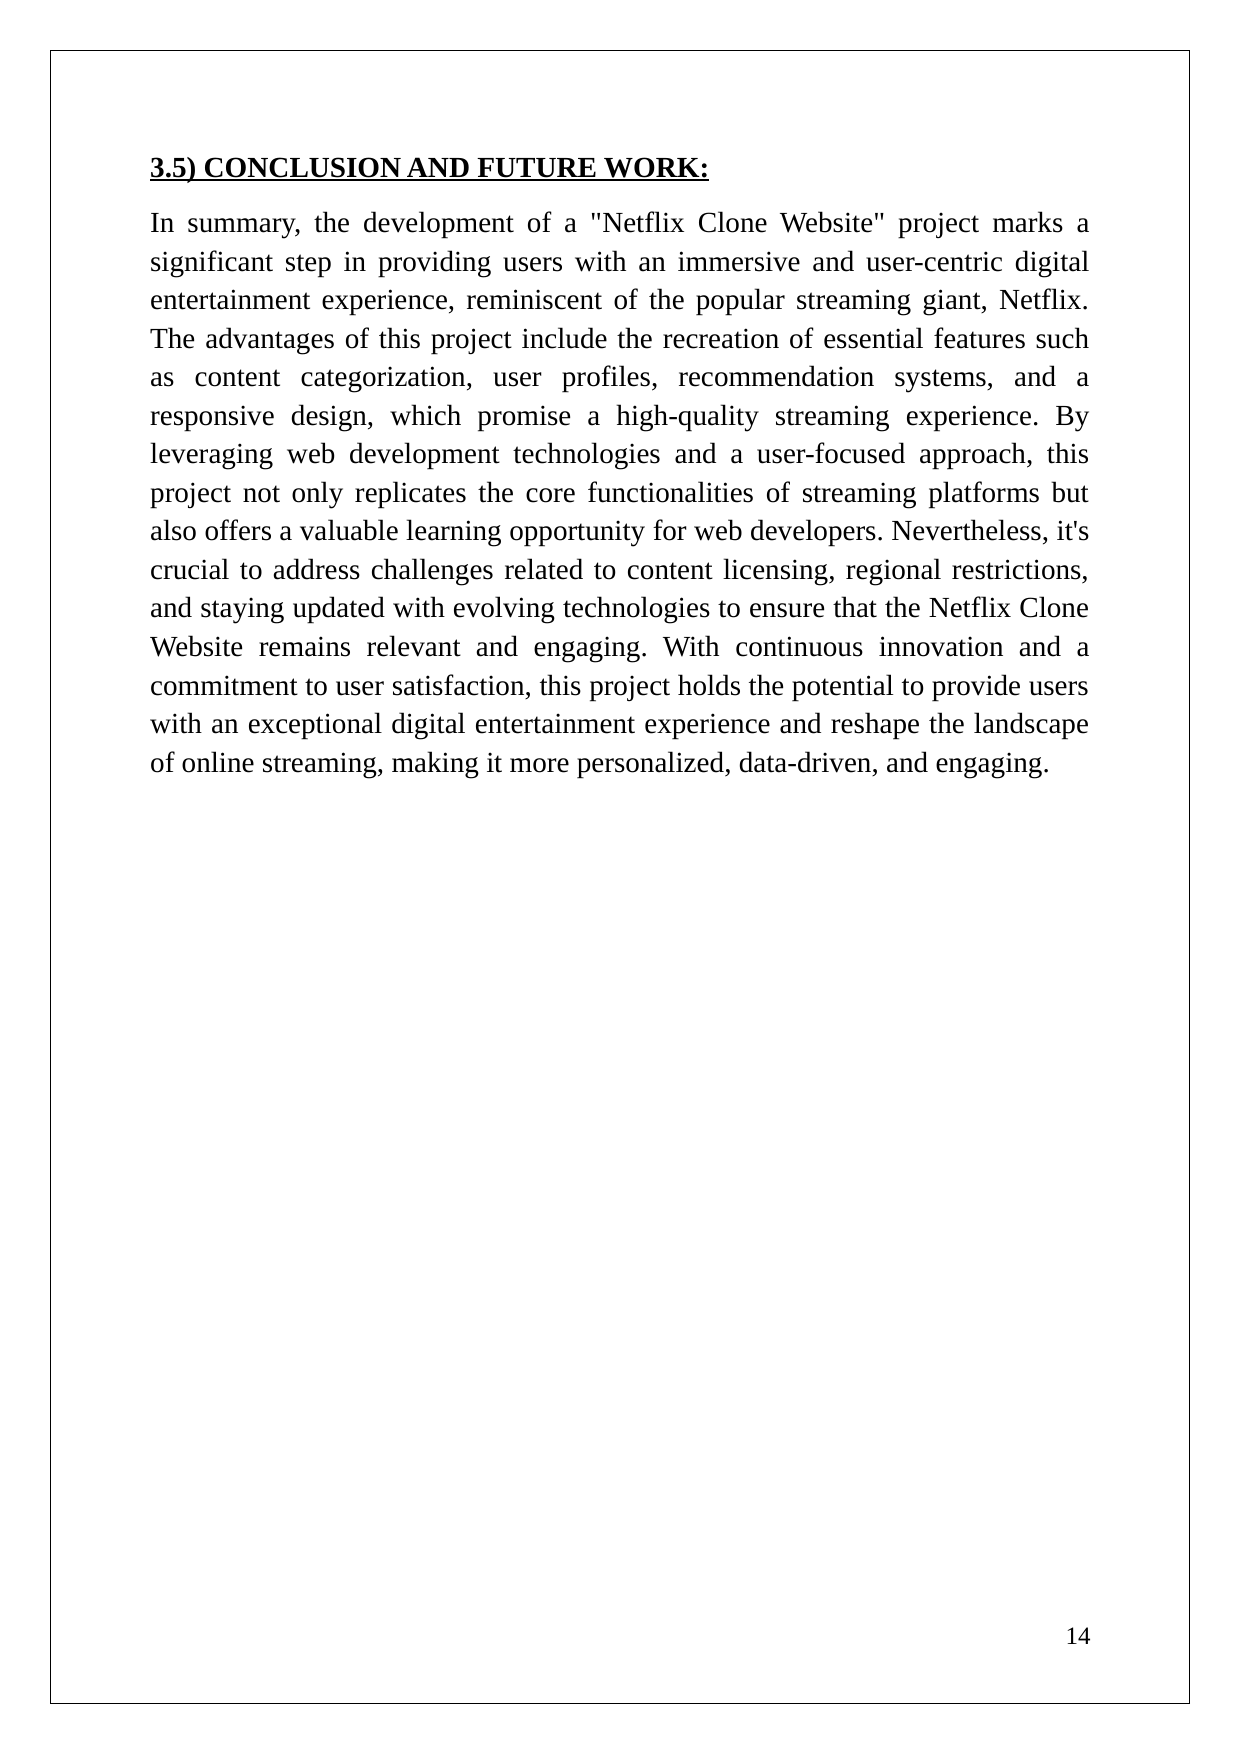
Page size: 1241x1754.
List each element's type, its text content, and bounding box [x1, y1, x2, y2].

text 3.5) CONCLUSION AND FUTURE WORK: [150, 150, 1090, 183]
text In summary, the development of a "Netflix Clone Website" project marks a significant step in providing users with an immersive and user-centric digital entertainment experience, reminiscent of the popular streaming giant, Netflix. The advantages of this project include the recreation of essential features such as content categorization, user profiles, recommendation systems, and a responsive design, which promise a high-quality streaming experience. By leveraging web development technologies and a user-focused approach, this project not only replicates the core functionalities of streaming platforms but also offers a valuable learning opportunity for web developers. Nevertheless, it's crucial to address challenges related to content licensing, regional restrictions, and staying updated with evolving technologies to ensure that the Netflix Clone Website remains relevant and engaging. With continuous innovation and a commitment to user satisfaction, this project holds the potential to provide users with an exceptional digital entertainment experience and reshape the landscape of online streaming, making it more personalized, data-driven, and engaging. [150, 205, 1090, 778]
